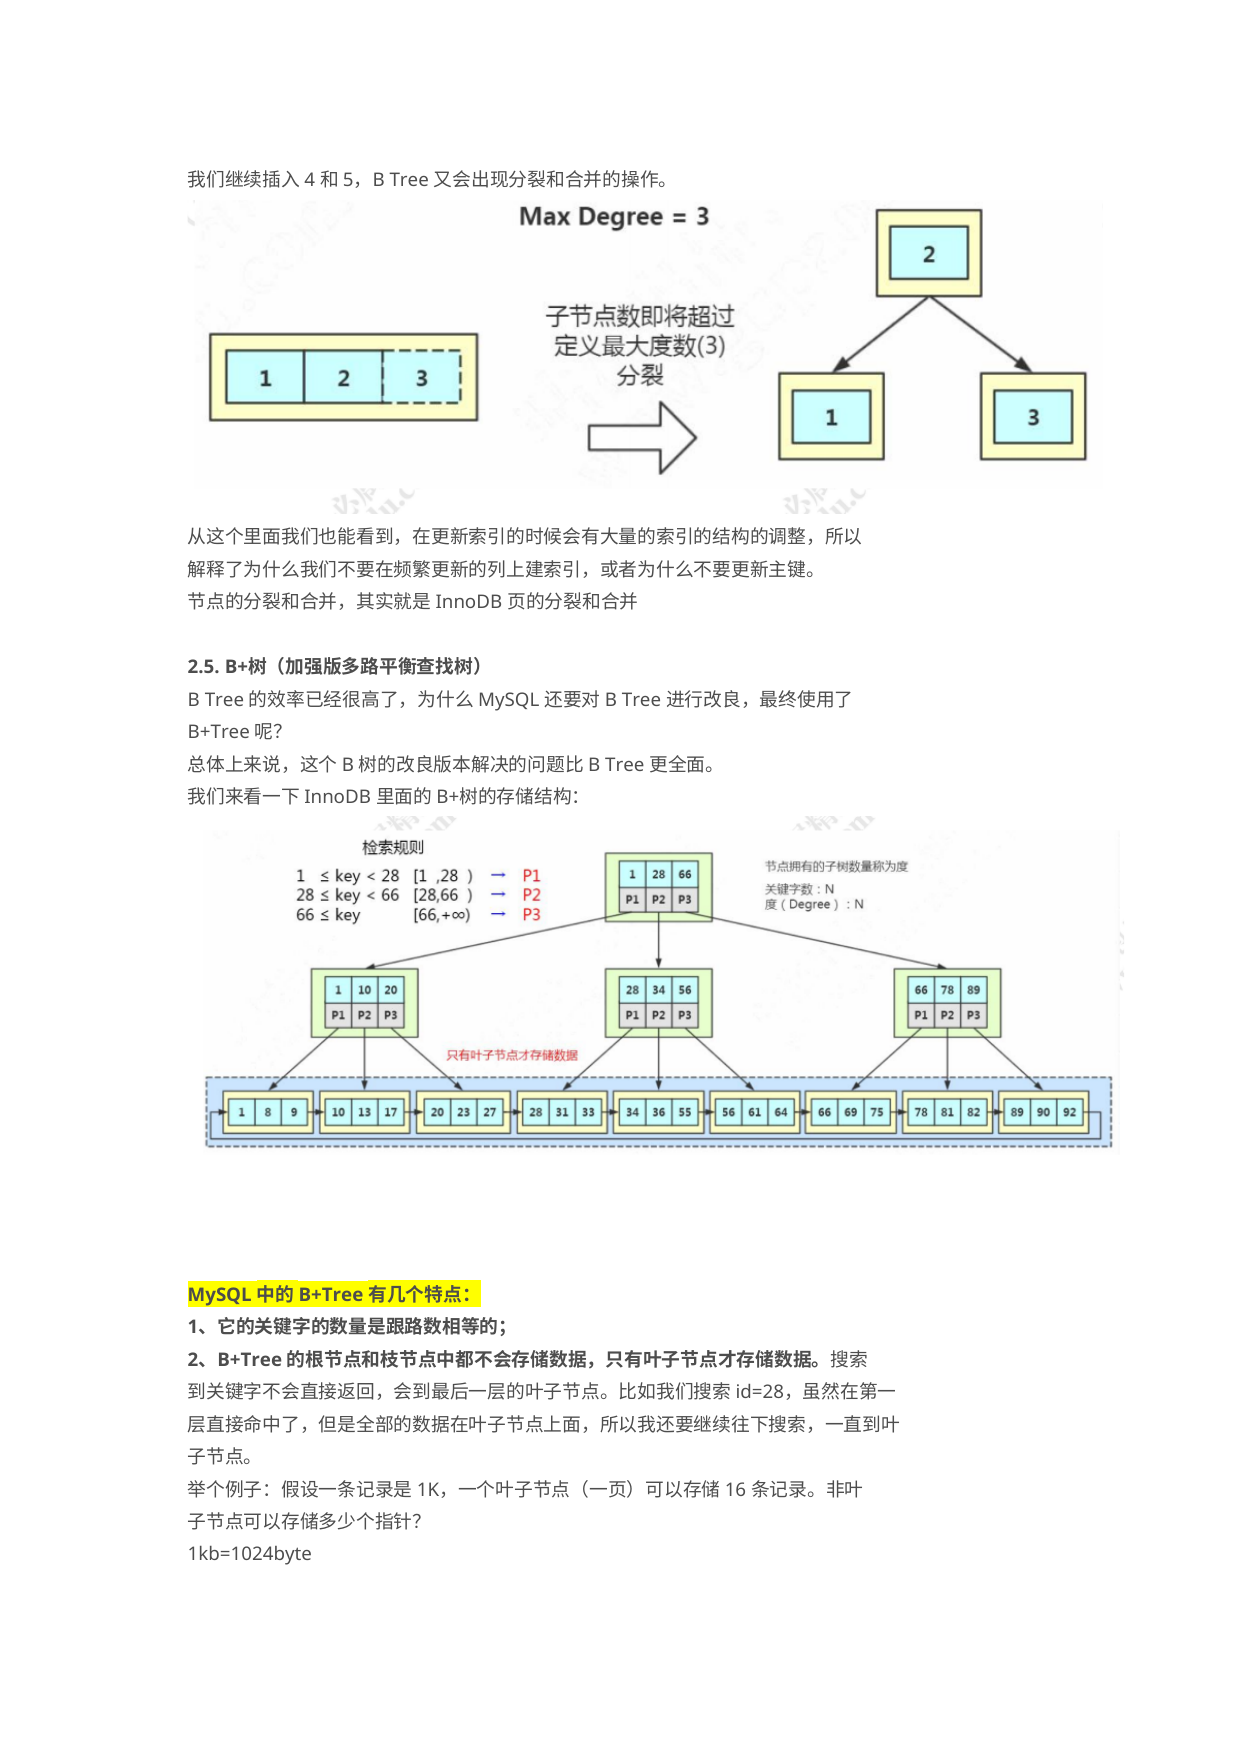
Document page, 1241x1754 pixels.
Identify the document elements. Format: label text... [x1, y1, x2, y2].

text 1kb=1024byte [187, 1537, 1053, 1569]
text 举个例子：假设一条记录是 1K，一个叶子节点（一页）可以存储 16 条记录。非叶 [187, 1472, 1053, 1504]
text 子节点可以存储多少个指针？ [187, 1504, 1053, 1537]
text 到关键字不会直接返回，会到最后一层的叶子节点。比如我们搜索 id=28，虽然在第一 [187, 1374, 1053, 1407]
text B+Tree 呢？ [187, 714, 1053, 747]
text 节点的分裂和合并，其实就是 InnoDB 页的分裂和合并 [187, 584, 1053, 617]
picture [187, 200, 1103, 514]
text 子节点。 [187, 1439, 1053, 1472]
text 2、B+Tree 的根节点和枝节点中都不会存储数据，只有叶子节点才存储数据。搜索 [187, 1342, 1053, 1374]
text 我们继续插入 4 和 5，B Tree 又会出现分裂和合并的操作。 [187, 162, 1053, 194]
text 我们来看一下 InnoDB 里面的 B+树的存储结构： [187, 779, 1053, 812]
text 1、它的关键字的数量是跟路数相等的； [187, 1309, 1053, 1342]
text B Tree 的效率已经很高了，为什么 MySQL 还要对 B Tree 进行改良，最终使用了 [187, 682, 1053, 714]
text 层直接命中了，但是全部的数据在叶子节点上面，所以我还要继续往下搜索，一直到叶 [187, 1407, 1053, 1439]
text 2.5. B+树（加强版多路平衡查找树） [187, 649, 1053, 682]
picture [187, 816, 1125, 1166]
text 总体上来说，这个 B 树的改良版本解决的问题比 B Tree 更全面。 [187, 747, 1053, 779]
text MySQL 中的 B+Tree 有几个特点： [187, 1277, 1053, 1309]
text 解释了为什么我们不要在频繁更新的列上建索引，或者为什么不要更新主键。 [187, 552, 1053, 584]
text 从这个里面我们也能看到，在更新索引的时候会有大量的索引的结构的调整，所以 [187, 519, 1053, 552]
